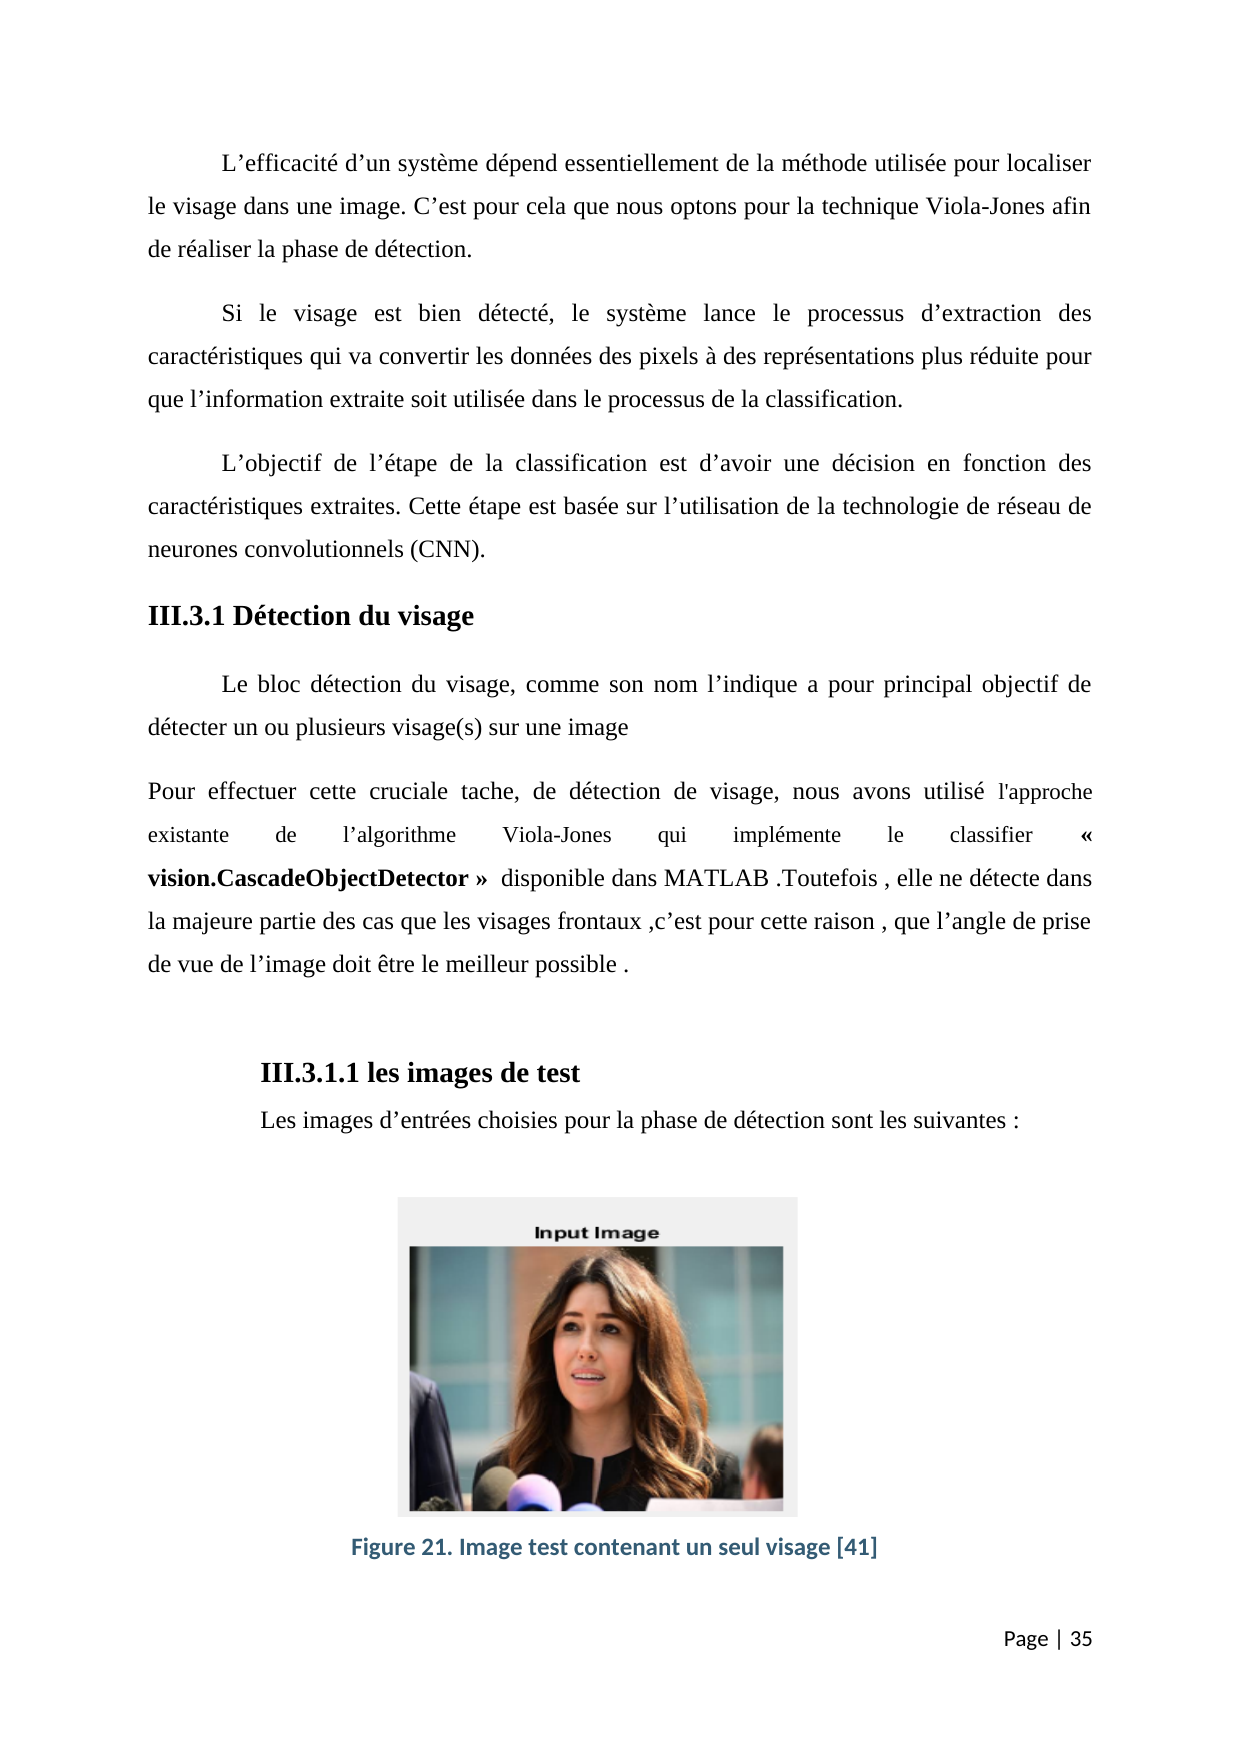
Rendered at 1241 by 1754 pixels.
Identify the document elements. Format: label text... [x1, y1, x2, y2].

picture [397, 1196, 798, 1517]
text L’efficacité d’un système dépend essentiellement de la méthode utilisée pour localiser le visage dans une image. C’est pour cela que nous optons pour la technique Viola-Jones afin de réaliser la phase de détection. [148, 148, 1093, 263]
list Les images d’entrées choisies pour la phase de détection sont les suivantes : [260, 1105, 1093, 1134]
text Le bloc détection du visage, comme son nom l’indique a pour principal objectif de détecter un ou plusieurs visage(s) sur une image [148, 669, 1093, 741]
list III.3.1.1 les images de test [260, 1055, 1093, 1088]
text L’objectif de l’étape de la classification est d’avoir une décision en fonction des caractéristiques extraites. Cette étape est basée sur l’utilisation de la technologie de réseau de neurones convolutionnels (CNN). [148, 448, 1093, 563]
text Pour effectuer cette cruciale tache, de détection de visage, nous avons utilisé l'approche existante de l’algorithme Viola-Jones qui implémente le classifier « vision.CascadeObjectDetector » disponible dans MATLAB .Toutefois , elle ne détecte dans la majeure partie des cas que les visages frontaux ,c’est pour cette raison , que l’angle de prise de vue de l’image doit être le meilleur possible . [148, 776, 1093, 978]
text III.3.1 Détection du visage [148, 598, 1093, 632]
text Si le visage est bien détecté, le système lance le processus d’extraction des caractéristiques qui va convertir les données des pixels à des représentations plus réduite pour que l’information extraite soit utilisée dans le processus de la classification. [148, 298, 1093, 413]
